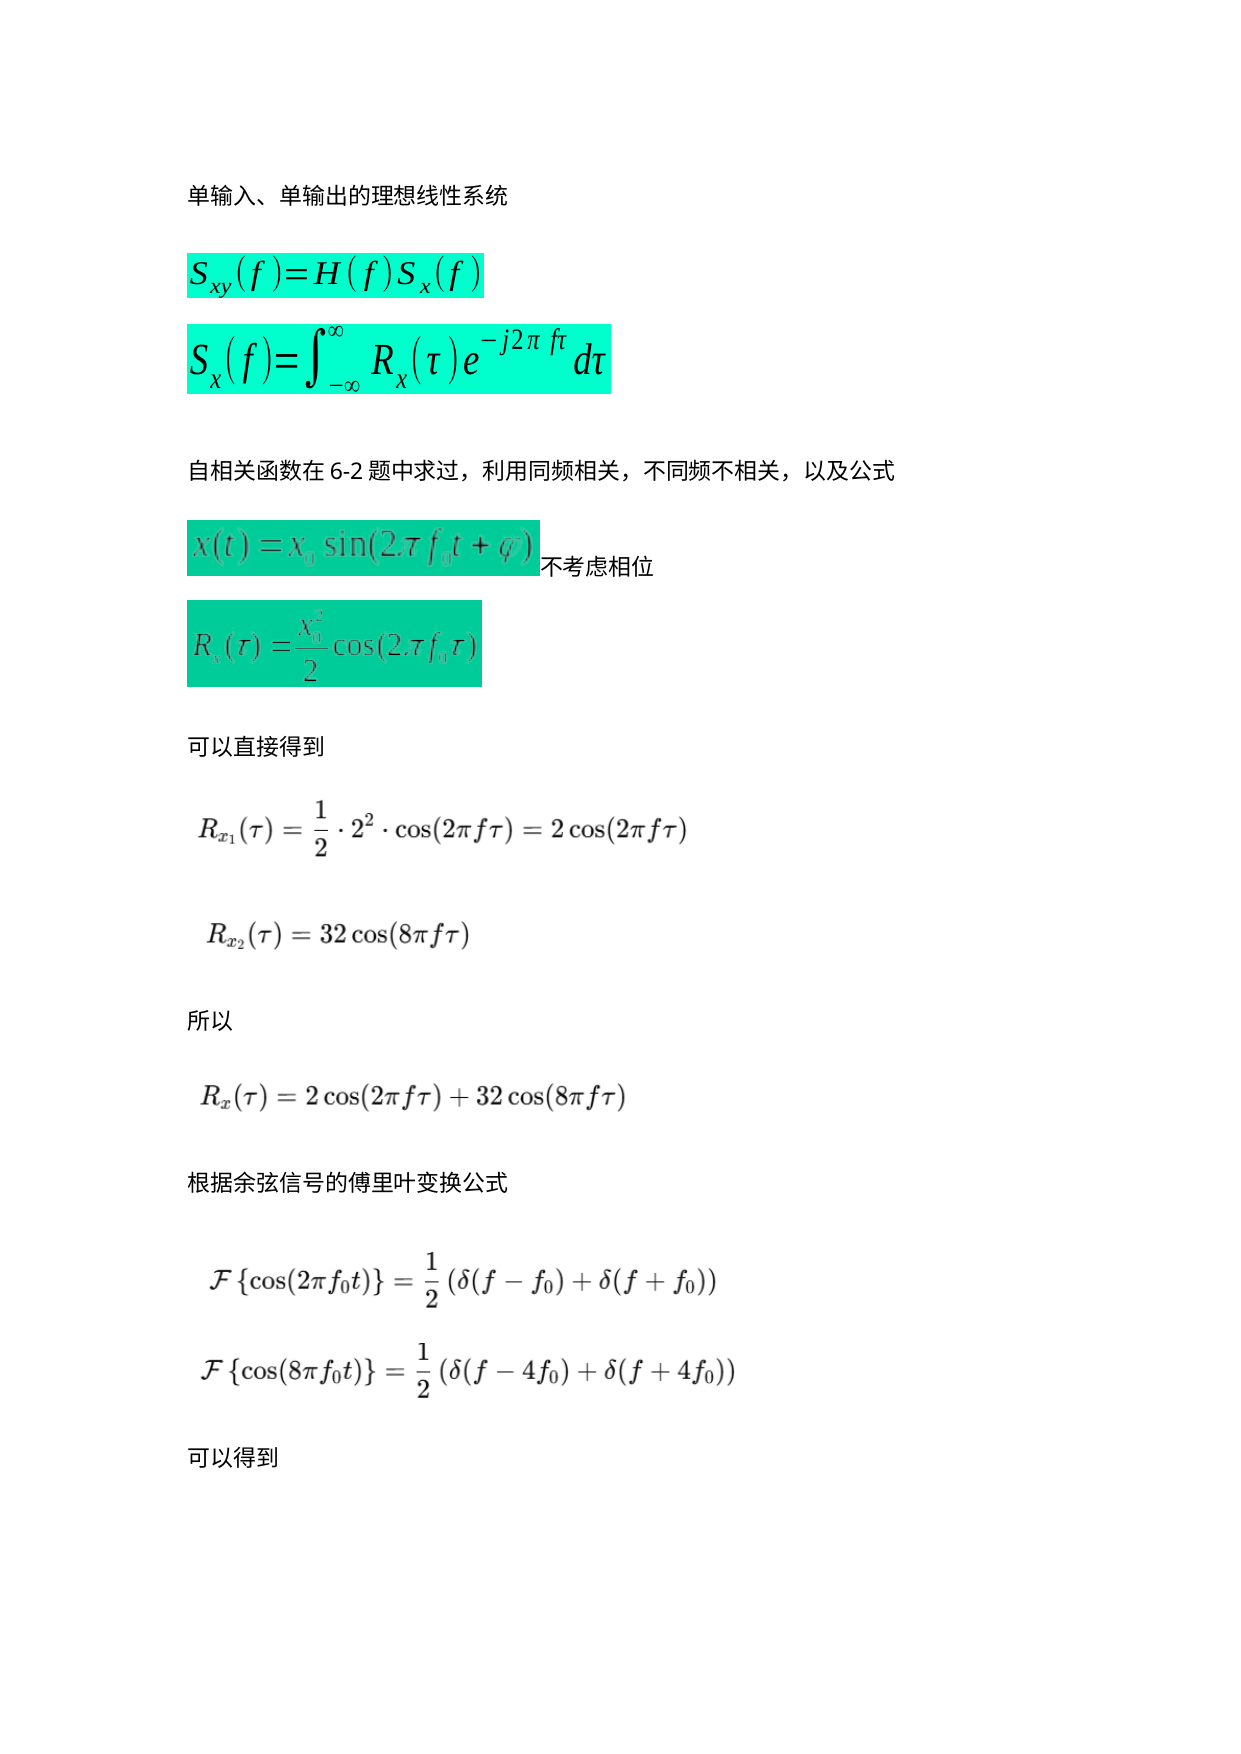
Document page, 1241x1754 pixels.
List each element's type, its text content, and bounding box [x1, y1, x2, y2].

list 自相关函数在6-2题中求过，利用同频相关，不同频不相关，以及公式 [187, 437, 1053, 502]
list 不考虑相位 [187, 518, 1053, 583]
picture [187, 1230, 736, 1316]
list 所以 [187, 987, 1053, 1052]
list 可以直接得到 [187, 713, 1053, 778]
list 根据余弦信号的傅里叶变换公式 [187, 1149, 1053, 1214]
list 可以得到 [187, 1423, 1053, 1488]
picture [187, 907, 492, 964]
picture [187, 1343, 759, 1401]
picture [187, 1068, 641, 1126]
picture [187, 794, 707, 868]
list 单输入、单输出的理想线性系统 [187, 162, 1053, 227]
